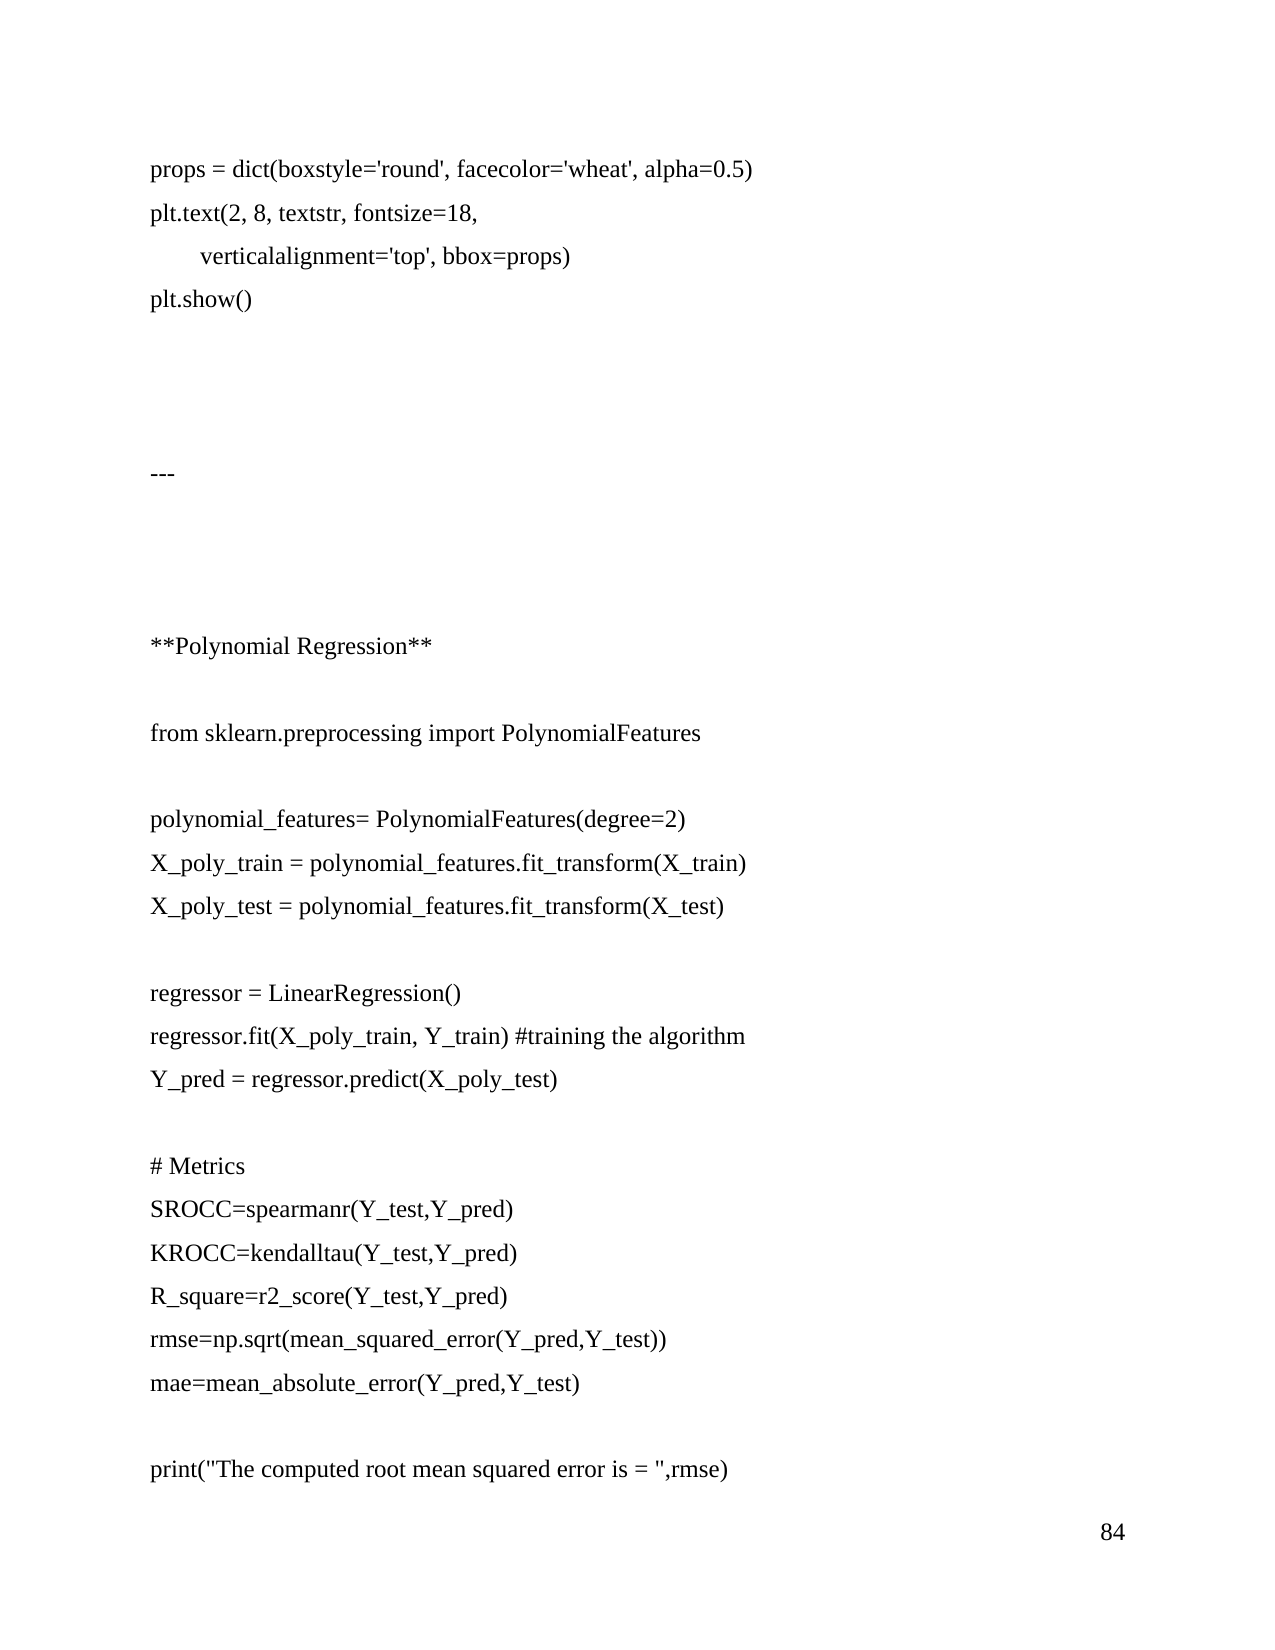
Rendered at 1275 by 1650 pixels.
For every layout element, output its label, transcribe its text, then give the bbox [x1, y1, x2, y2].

text print("The computed root mean squared error is = ",rmse) [150, 1450, 1125, 1483]
text plt.show() [150, 280, 1125, 313]
text polynomial_features= PolynomialFeatures(degree=2) [150, 800, 1125, 833]
text props = dict(boxstyle='round', facecolor='wheat', alpha=0.5) [150, 150, 1125, 183]
text X_poly_train = polynomial_features.fit_transform(X_train) [150, 843, 1125, 877]
text --- [150, 453, 1125, 487]
text KROCC=kendalltau(Y_test,Y_pred) [150, 1233, 1125, 1267]
text Y_pred = regressor.predict(X_poly_test) [150, 1060, 1125, 1093]
text **Polynomial Regression** [150, 627, 1125, 660]
text rmse=np.sqrt(mean_squared_error(Y_pred,Y_test)) [150, 1320, 1125, 1353]
text R_square=r2_score(Y_test,Y_pred) [150, 1277, 1125, 1310]
text SROCC=spearmanr(Y_test,Y_pred) [150, 1190, 1125, 1223]
text X_poly_test = polynomial_features.fit_transform(X_test) [150, 887, 1125, 920]
text verticalalignment='top', bbox=props) [150, 237, 1125, 270]
text mae=mean_absolute_error(Y_pred,Y_test) [150, 1363, 1125, 1397]
text regressor = LinearRegression() [150, 973, 1125, 1007]
text plt.text(2, 8, textstr, fontsize=18, [150, 193, 1125, 227]
text from sklearn.preprocessing import PolynomialFeatures [150, 713, 1125, 747]
text # Metrics [150, 1147, 1125, 1180]
text regressor.fit(X_poly_train, Y_train) #training the algorithm [150, 1017, 1125, 1050]
